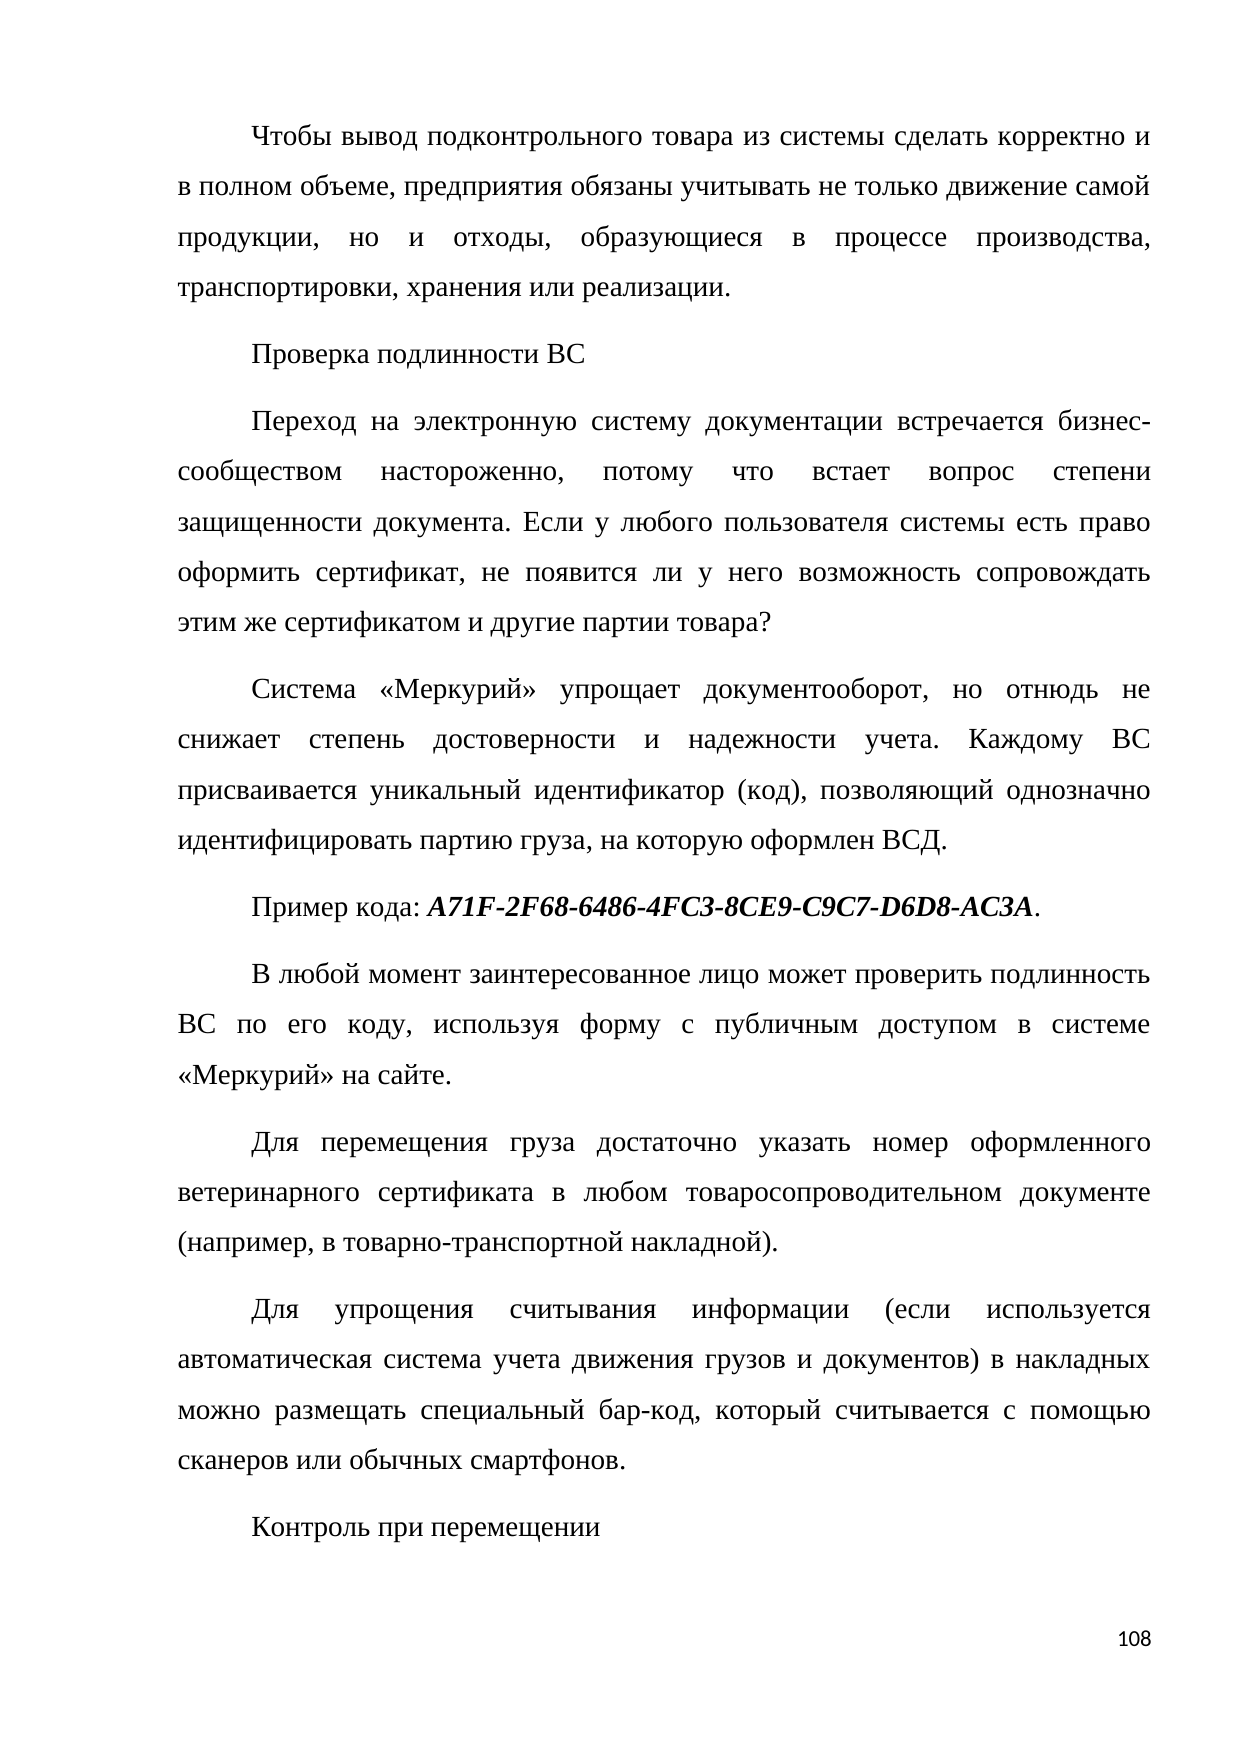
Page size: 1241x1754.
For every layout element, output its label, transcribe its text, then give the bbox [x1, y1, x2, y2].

text Проверка подлинности ВС [177, 336, 1152, 369]
text Пример кода: A71F-2F68-6486-4FC3-8CE9-C9C7-D6D8-AC3A. [177, 889, 1152, 923]
text Контроль при перемещении [177, 1509, 1152, 1543]
text Чтобы вывод подконтрольного товара из системы сделать корректно и в полном объеме, предприятия обязаны учитывать не только движение самой продукции, но и отходы, образующиеся в процессе производства, транспортировки, хранения или реализации. [177, 118, 1152, 303]
text Для перемещения груза достаточно указать номер оформленного ветеринарного сертификата в любом товаросопроводительном документе (например, в товарно-транспортной накладной). [177, 1124, 1152, 1258]
text Система «Меркурий» упрощает документооборот, но отнюдь не снижает степень достоверности и надежности учета. Каждому ВС присваивается уникальный идентификатор (код), позволяющий однозначно идентифицировать партию груза, на которую оформлен ВСД. [177, 671, 1152, 856]
text В любой момент заинтересованное лицо может проверить подлинность ВС по его коду, используя форму с публичным доступом в системе «Меркурий» на сайте. [177, 956, 1152, 1090]
text Для упрощения считывания информации (если используется автоматическая система учета движения грузов и документов) в накладных можно размещать специальный бар-код, который считывается с помощью сканеров или обычных смартфонов. [177, 1291, 1152, 1476]
text Переход на электронную систему документации встречается бизнес-сообществом настороженно, потому что встает вопрос степени защищенности документа. Если у любого пользователя системы есть право оформить сертификат, не появится ли у него возможность сопровождать этим же сертификатом и другие партии товара? [177, 403, 1152, 638]
